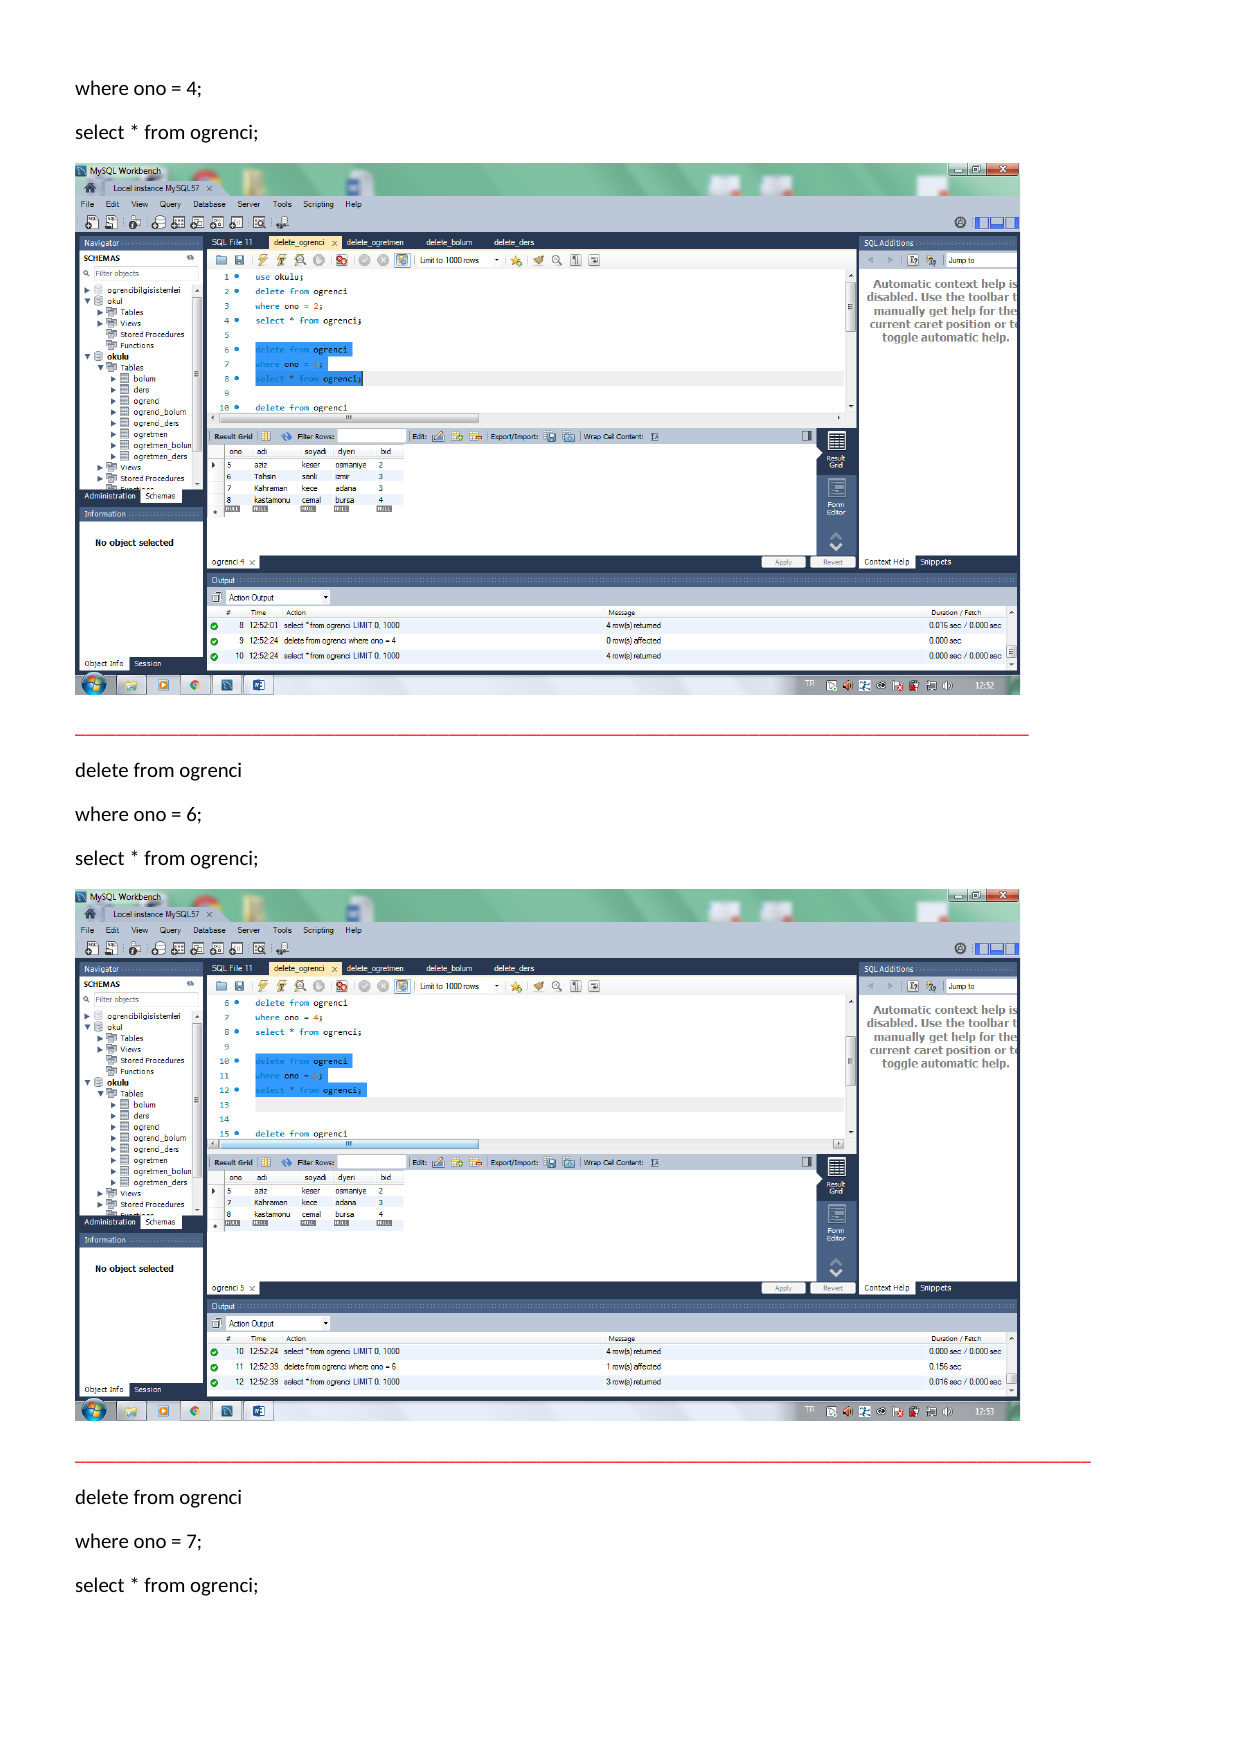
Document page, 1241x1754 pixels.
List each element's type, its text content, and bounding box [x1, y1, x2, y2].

text delete from ogrenci [75, 1484, 1165, 1509]
text where ono = 6; [75, 801, 1165, 827]
text where ono = 4; [75, 75, 1165, 100]
text __________________________________________________________________________________________________ [75, 1440, 1165, 1465]
text where ono = 7; [75, 1528, 1165, 1553]
text select * from ogrenci; [75, 119, 1165, 144]
text delete from ogrenci [75, 757, 1165, 783]
text select * from ogrenci; [75, 846, 1165, 871]
picture [75, 163, 1021, 695]
text ____________________________________________________________________________________________ [75, 713, 1165, 739]
picture [75, 889, 1021, 1421]
text select * from ogrenci; [75, 1572, 1165, 1597]
